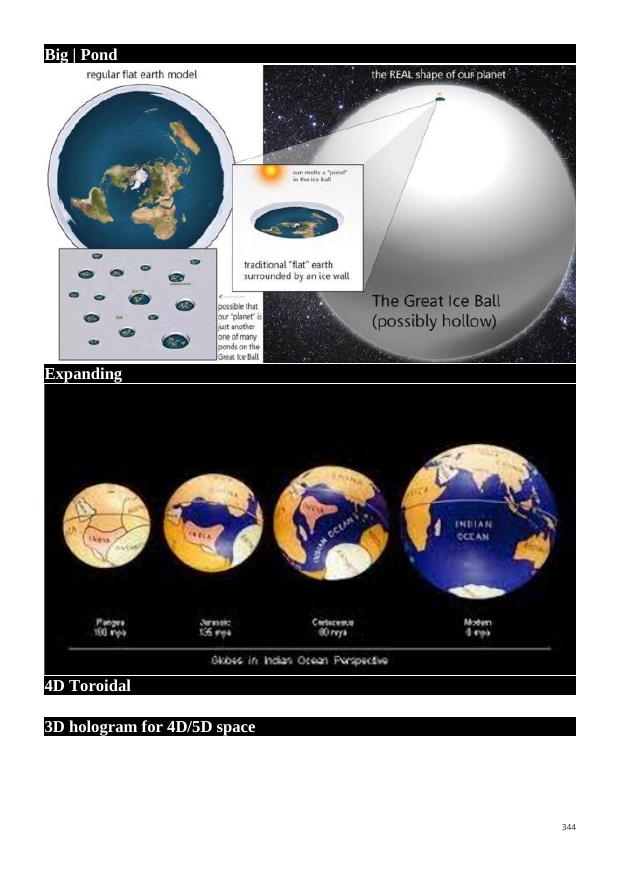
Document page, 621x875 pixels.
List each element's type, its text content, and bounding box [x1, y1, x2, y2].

subtitle Expanding [44, 364, 576, 383]
picture [44, 384, 576, 675]
picture [44, 65, 576, 363]
subtitle Big | Pond [44, 44, 576, 63]
subtitle 4D Toroidal [44, 676, 576, 695]
subtitle 3D hologram for 4D/5D space [44, 717, 576, 736]
